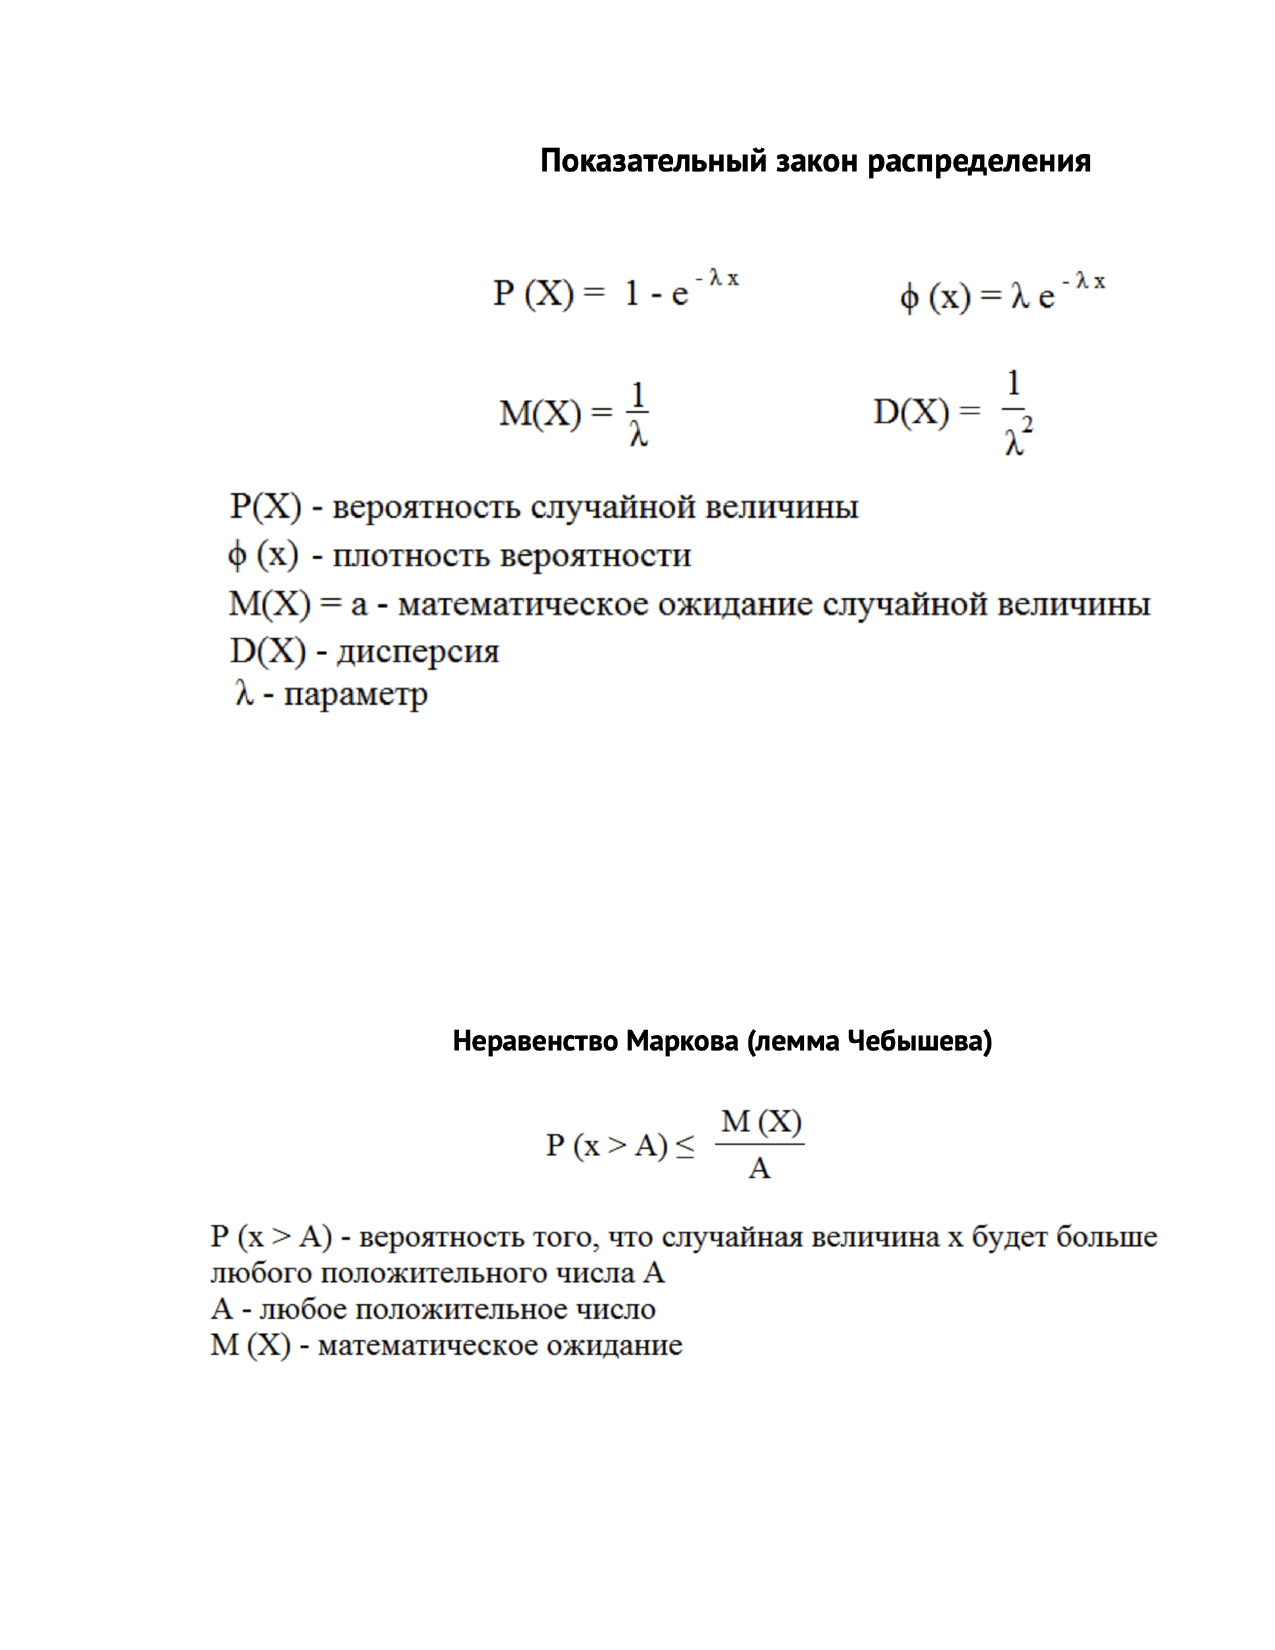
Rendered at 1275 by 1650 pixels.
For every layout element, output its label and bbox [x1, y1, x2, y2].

picture [177, 994, 1187, 1390]
picture [177, 118, 1187, 731]
